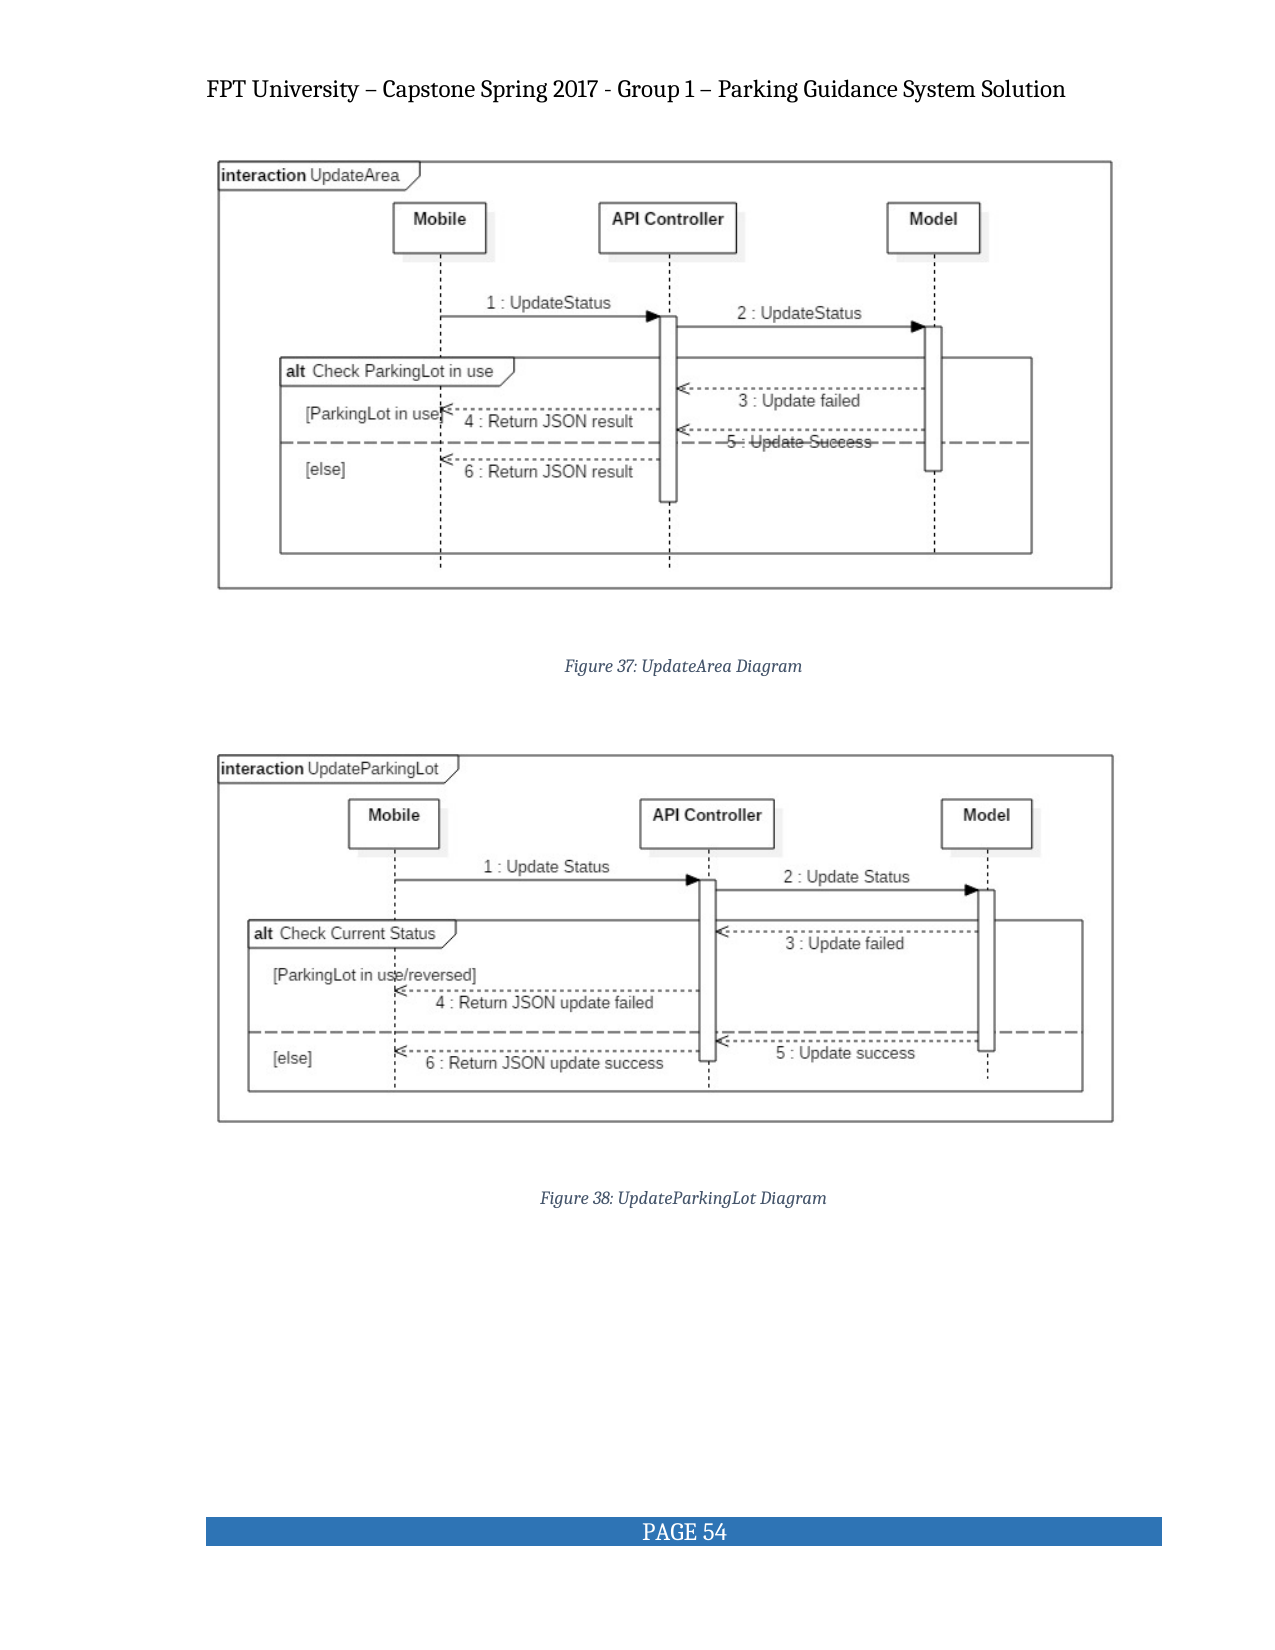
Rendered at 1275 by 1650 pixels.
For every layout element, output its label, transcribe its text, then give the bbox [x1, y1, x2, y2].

picture [206, 743, 1163, 1172]
picture [206, 150, 1163, 640]
